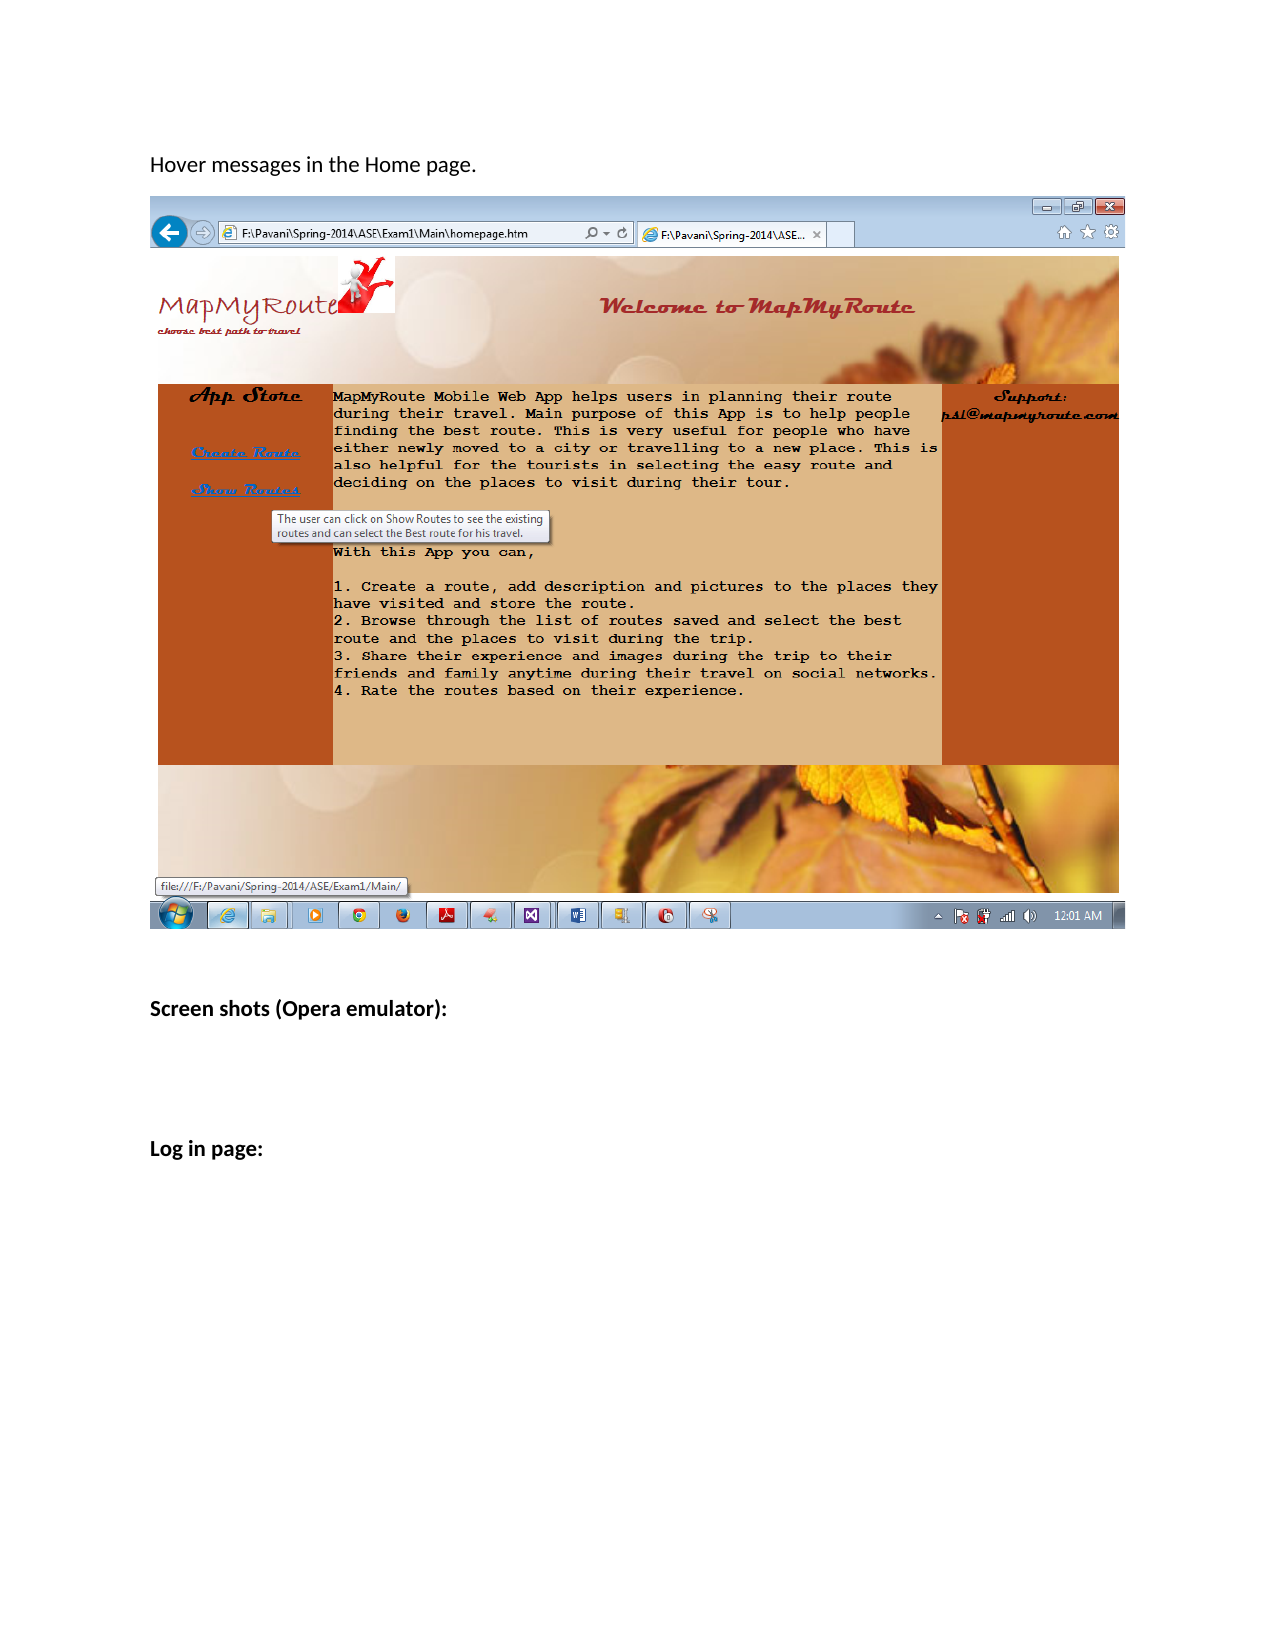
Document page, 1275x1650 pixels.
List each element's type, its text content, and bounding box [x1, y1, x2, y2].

text Hover messages in the Home page. [150, 150, 1125, 178]
text Log in page: [150, 1134, 1125, 1162]
picture [150, 196, 1125, 929]
text Screen shots (Opera emulator): [150, 994, 1125, 1022]
